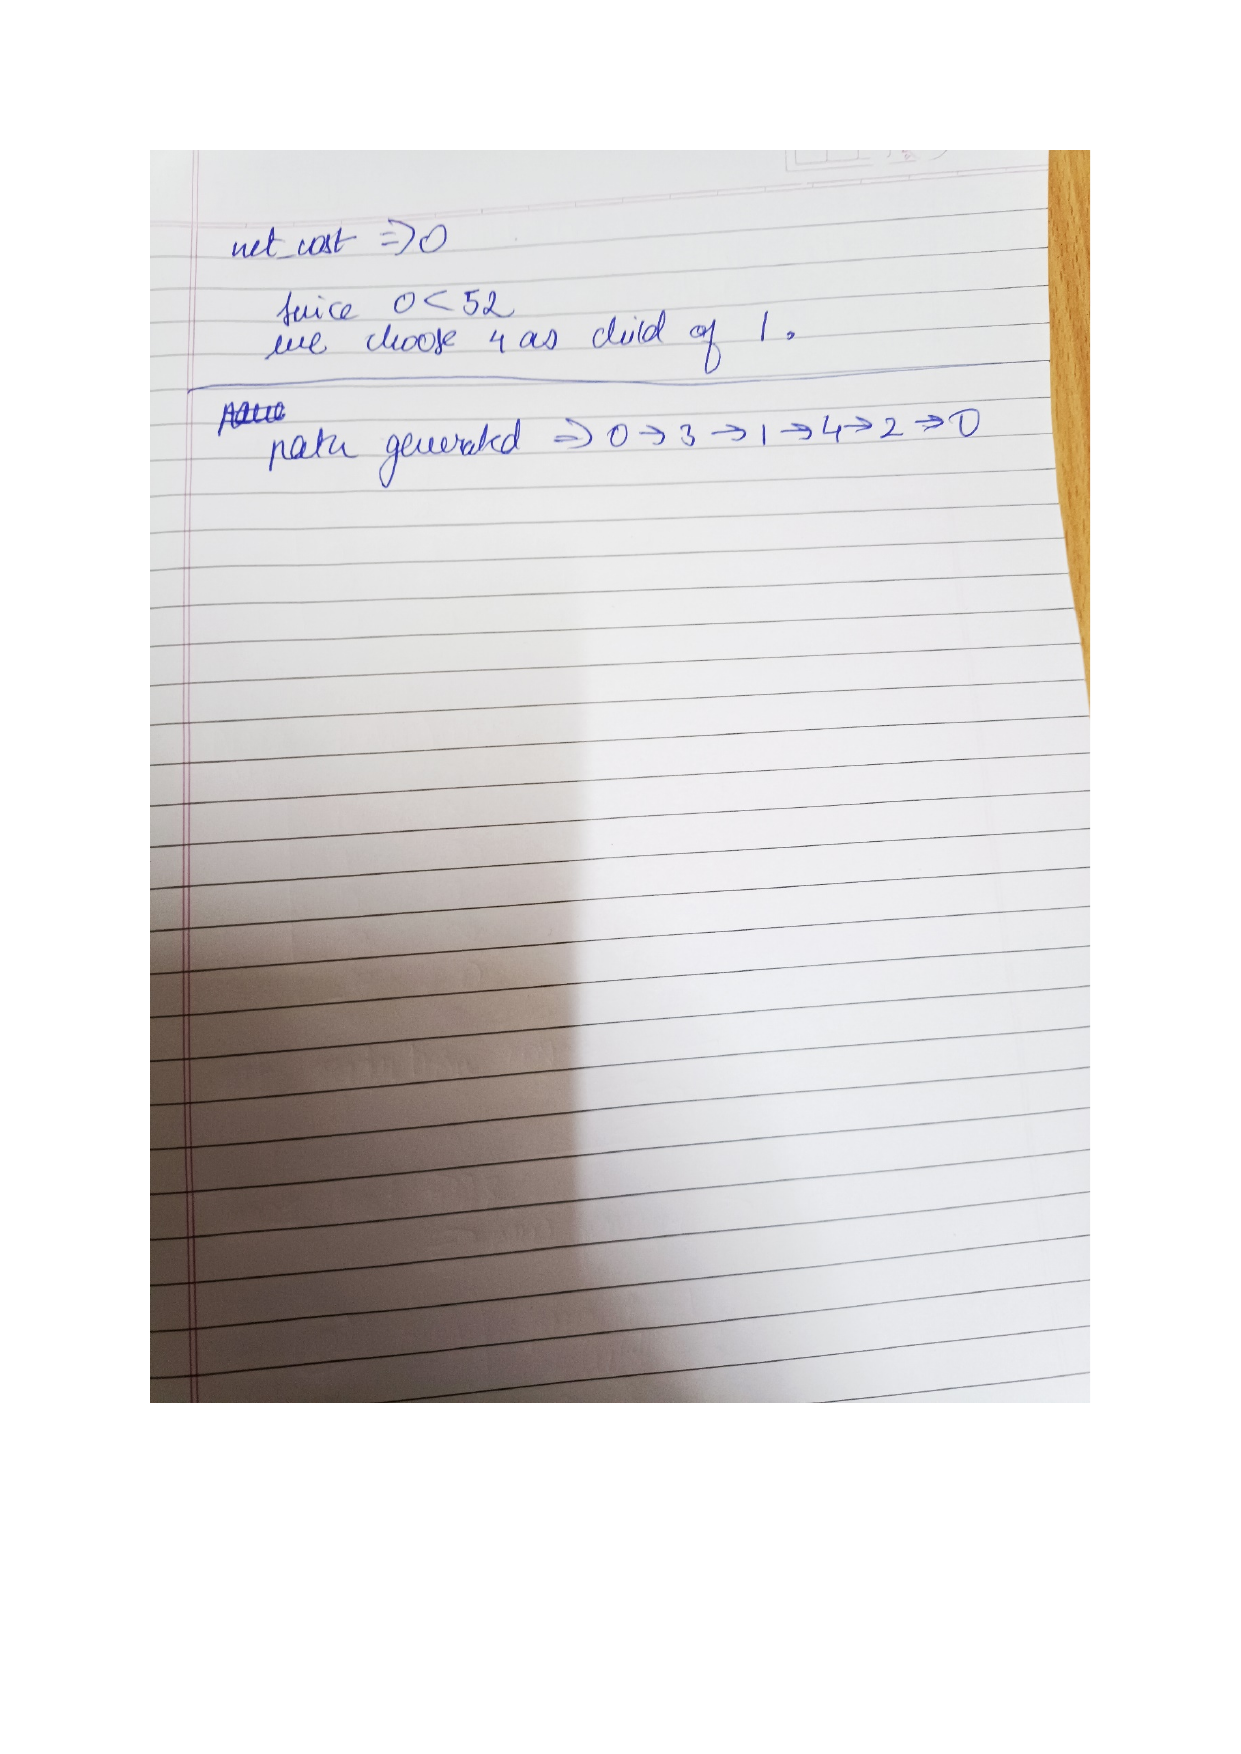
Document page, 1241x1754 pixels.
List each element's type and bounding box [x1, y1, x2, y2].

picture [150, 150, 1091, 1403]
